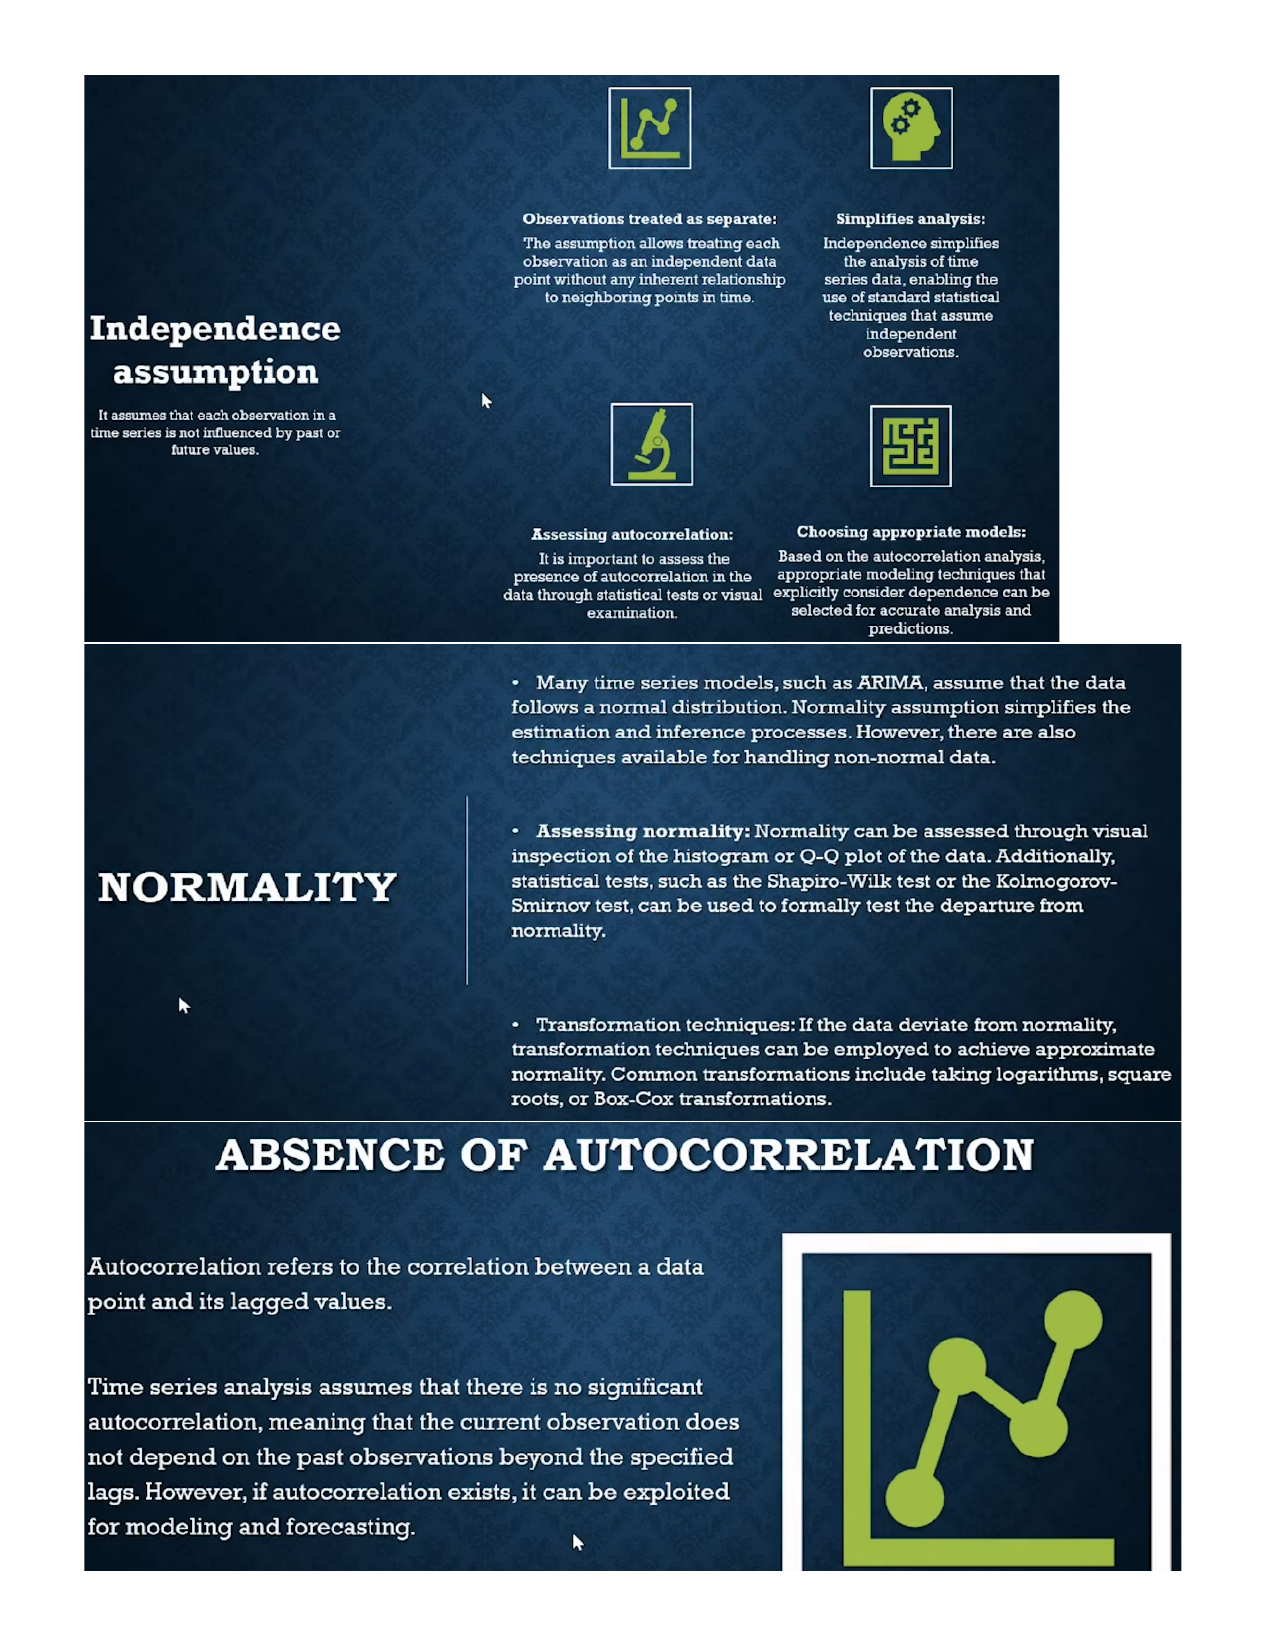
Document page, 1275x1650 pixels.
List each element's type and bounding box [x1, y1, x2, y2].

picture [84, 1122, 1182, 1571]
picture [84, 75, 1060, 642]
picture [84, 644, 1182, 1121]
